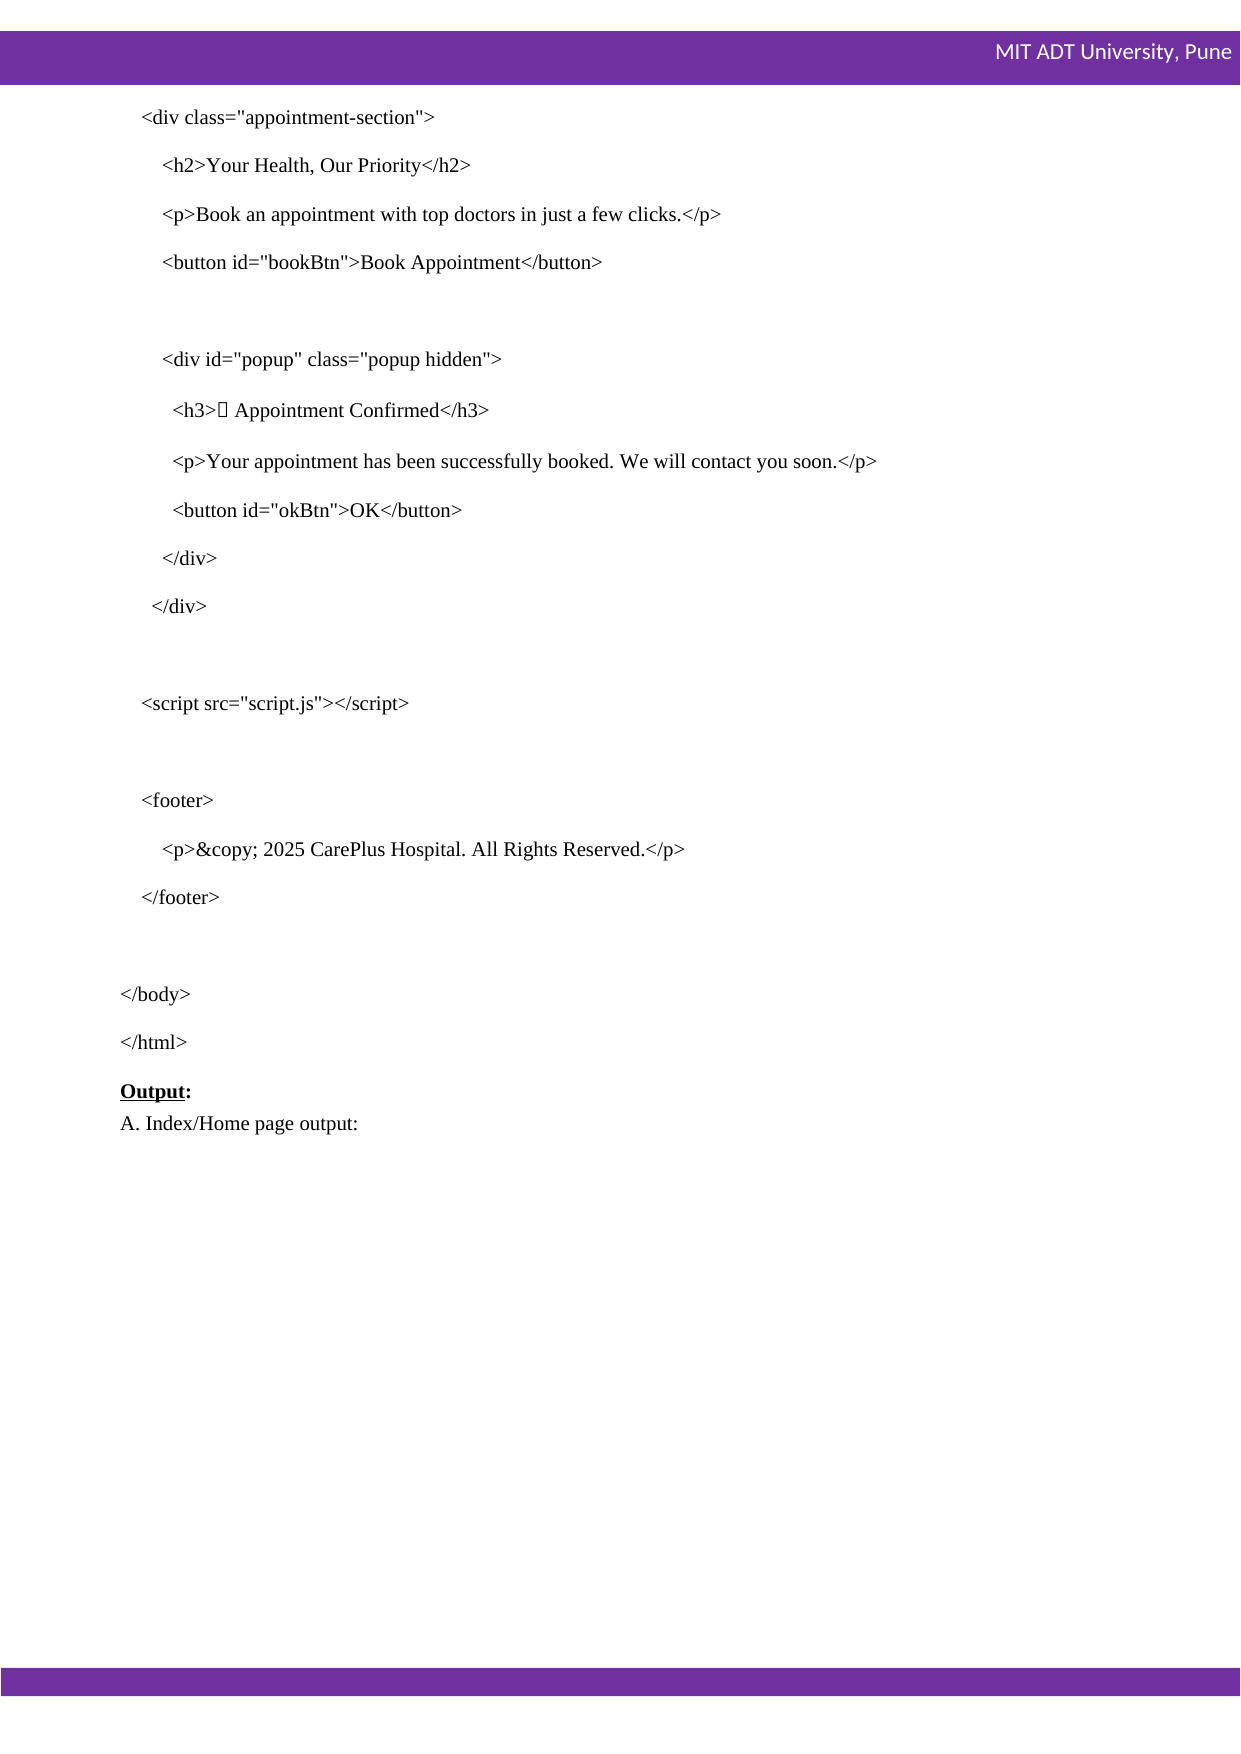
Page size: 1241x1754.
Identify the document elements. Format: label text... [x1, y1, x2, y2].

text </footer> [120, 885, 1195, 909]
text <button id="okBtn">OK</button> [120, 497, 1195, 522]
subtitle Output: [120, 1079, 1195, 1103]
text </body> [120, 982, 1195, 1006]
text </div> [120, 546, 1195, 570]
text A. Index/Home page output: [120, 1111, 1195, 1134]
text <div id="popup" class="popup hidden"> [120, 347, 1195, 371]
text </div> [120, 594, 1195, 618]
text </html> [120, 1030, 1195, 1054]
text <script src="script.js"></script> [120, 691, 1195, 715]
text <button id="bookBtn">Book Appointment</button> [120, 250, 1195, 274]
text <p>&copy; 2025 CarePlus Hospital. All Rights Reserved.</p> [120, 837, 1195, 861]
text <p>Your appointment has been successfully booked. We will contact you soon.</p> [120, 449, 1195, 473]
text <footer> [120, 788, 1195, 812]
text <p>Book an appointment with top doctors in just a few clicks.</p> [120, 202, 1195, 226]
text <h3>✅ Appointment Confirmed</h3> [120, 396, 1195, 424]
text <h2>Your Health, Our Priority</h2> [120, 153, 1195, 177]
text <div class="appointment-section"> [120, 105, 1195, 129]
